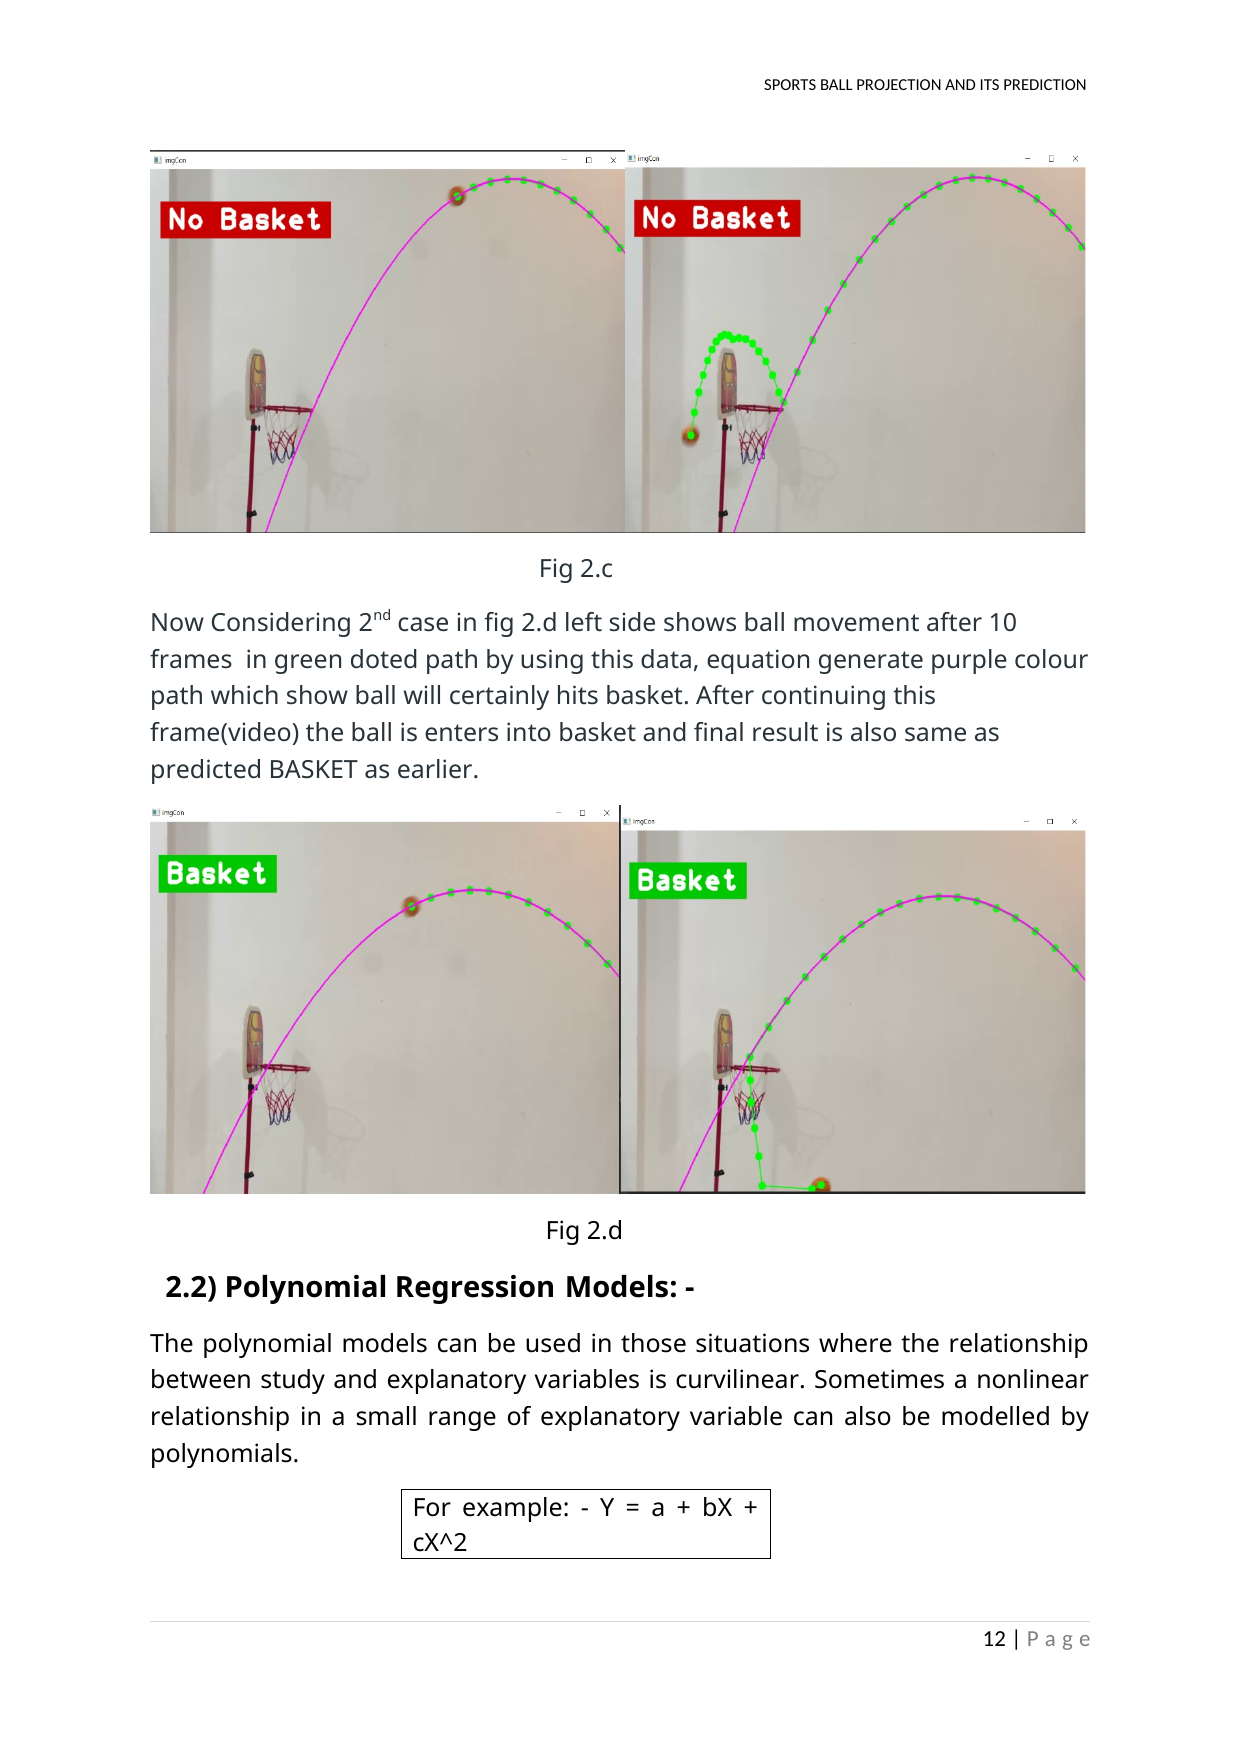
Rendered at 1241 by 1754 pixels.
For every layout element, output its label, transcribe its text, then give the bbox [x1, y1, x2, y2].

text 2.2) Polynomial Regression Models: - [150, 1266, 1090, 1306]
table_header For example: - Y = a + bX + cX^2 [402, 1490, 770, 1558]
picture [150, 150, 1086, 533]
text Fig 2.d [150, 1212, 1090, 1246]
text The polynomial models can be used in those situations where the relationship between study and explanatory variables is curvilinear. Sometimes a nonlinear relationship in a small range of explanatory variable can also be modelled by polynomials. [150, 1325, 1090, 1470]
text Now Considering 2nd case in fig 2.d left side shows ball movement after 10 frames in green doted path by using this data, equation generate purple colour path which show ball will certainly hits basket. After continuing this frame(video) the ball is enters into basket and final result is also same as predicted BASKET as earlier. [150, 604, 1090, 786]
picture [150, 805, 1086, 1194]
text Fig 2.c [150, 551, 1090, 585]
